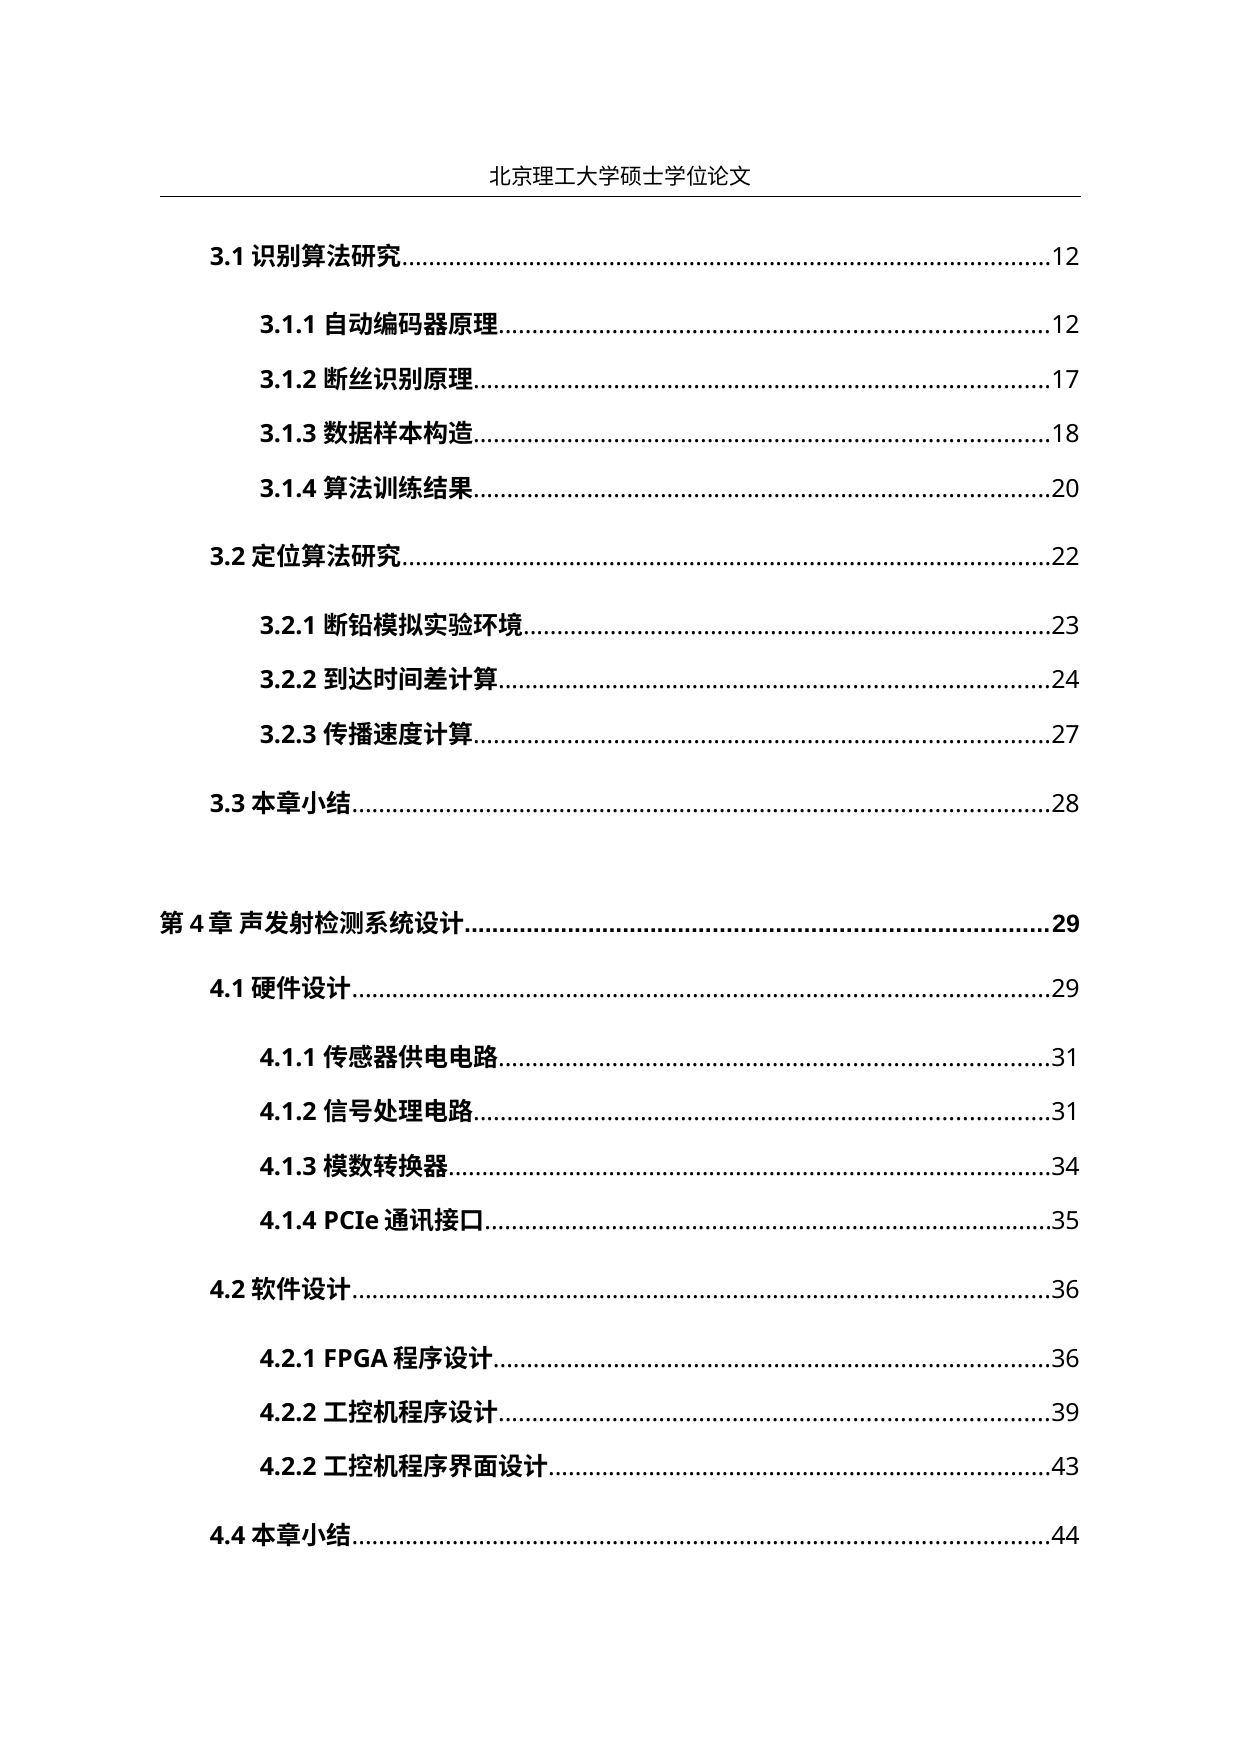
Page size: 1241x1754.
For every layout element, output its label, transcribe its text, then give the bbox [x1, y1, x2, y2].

text 4.1.4 PCIe通讯接口 35 [159, 1201, 1081, 1237]
text 3.1.1 自动编码器原理 12 [159, 305, 1081, 341]
text 3.2 定位算法研究 22 [159, 522, 1081, 587]
text 4.2.1 FPGA程序设计 36 [159, 1338, 1081, 1374]
text 3.1.2 断丝识别原理 17 [159, 359, 1081, 396]
text 3.2.1 断铅模拟实验环境 23 [159, 606, 1081, 642]
text 4.4 本章小结 44 [159, 1501, 1081, 1566]
text 4.1.1 传感器供电电路 31 [159, 1037, 1081, 1074]
text 4.1.2 信号处理电路 31 [159, 1092, 1081, 1128]
text 3.2.2 到达时间差计算 24 [159, 660, 1081, 696]
text 3.1.3 数据样本构造 18 [159, 414, 1081, 450]
text 4.1.3 模数转换器 34 [159, 1146, 1081, 1182]
text 4.2.2 工控机程序界面设计 43 [159, 1447, 1081, 1483]
text 第4章 声发射检测系统设计 29 [159, 889, 1081, 954]
text 3.3 本章小结 28 [159, 769, 1081, 834]
text 4.1 硬件设计 29 [159, 954, 1081, 1019]
text 4.2 软件设计 36 [159, 1255, 1081, 1320]
text 3.1 识别算法研究 12 [159, 222, 1081, 287]
text 3.2.3 传播速度计算 27 [159, 714, 1081, 751]
text 3.1.4 算法训练结果 20 [159, 468, 1081, 504]
text 4.2.2 工控机程序设计 39 [159, 1392, 1081, 1429]
